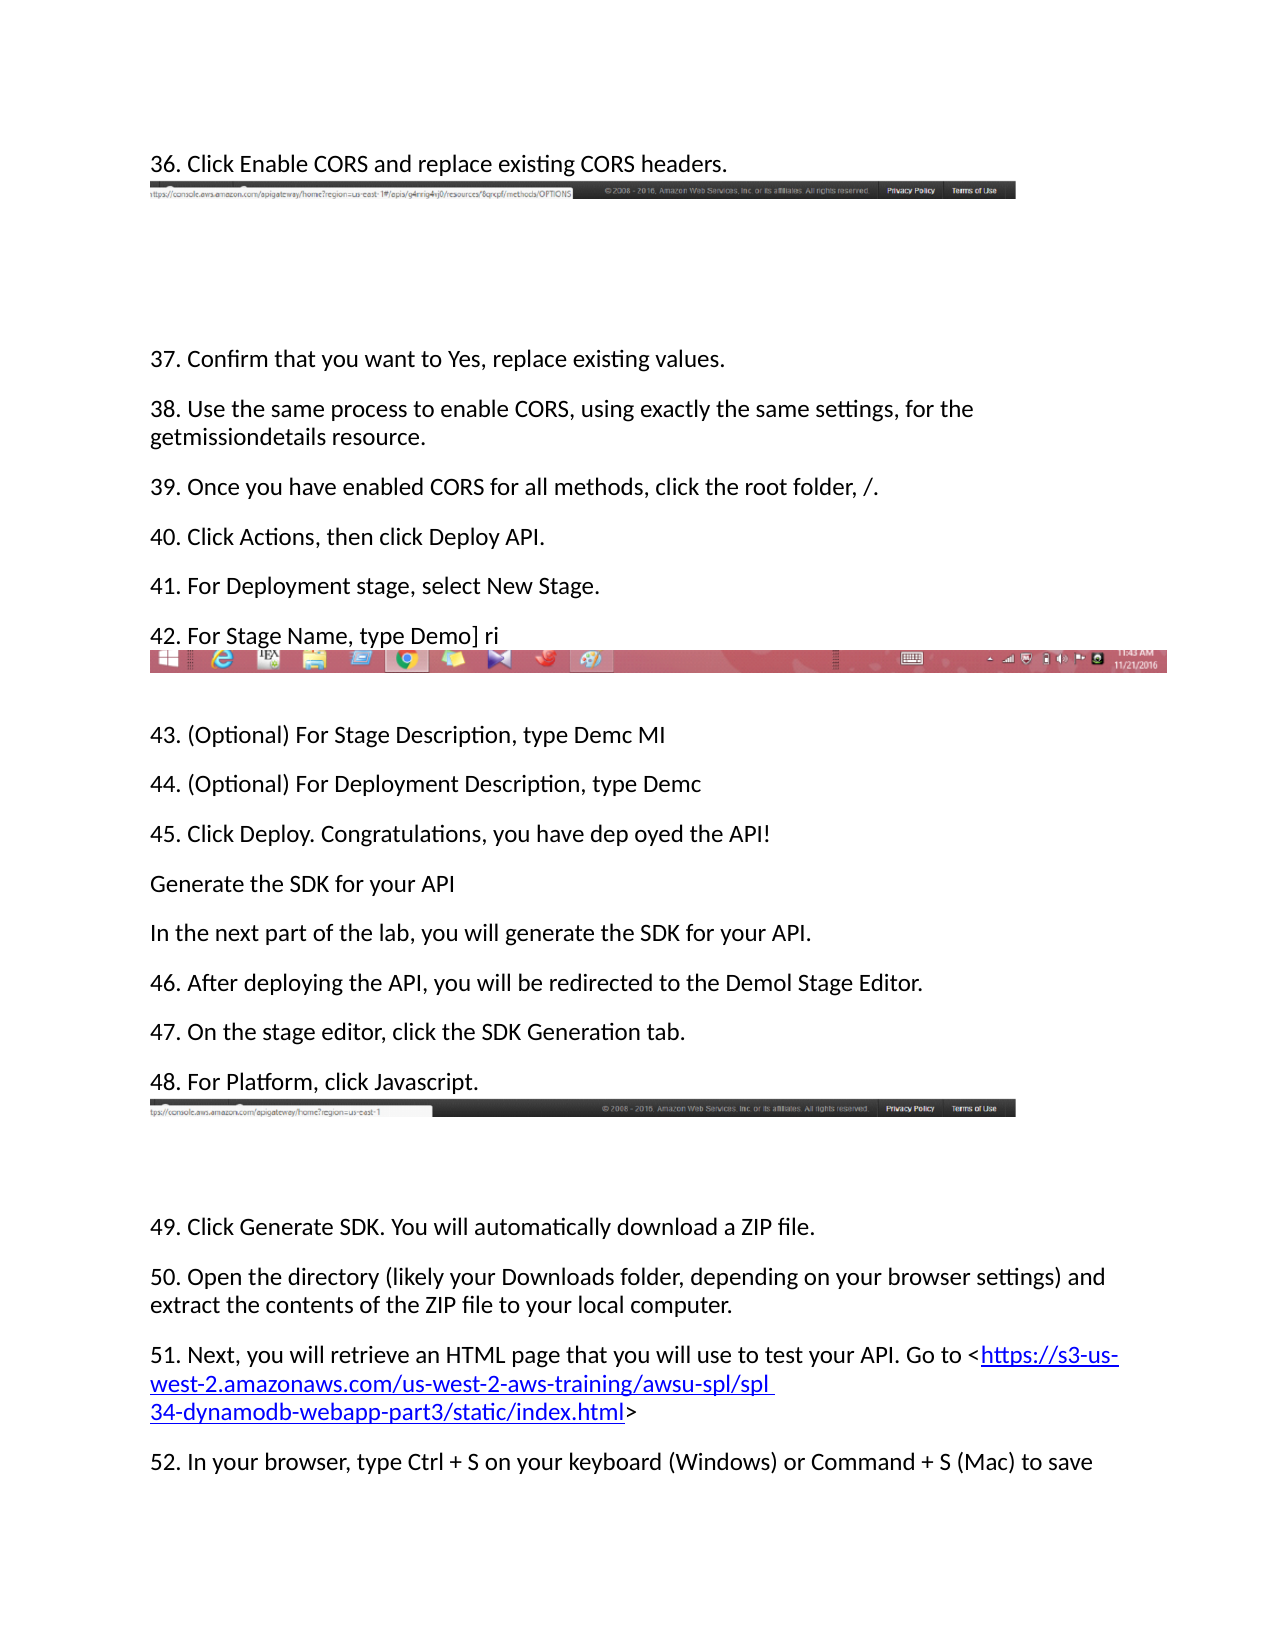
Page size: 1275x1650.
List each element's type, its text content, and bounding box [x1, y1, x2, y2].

text 45. Click Deploy. Congratulations, you have dep oyed the API! [150, 819, 1125, 848]
text 37. Confirm that you want to Yes, replace existing values. [150, 344, 1125, 373]
text 48. For Platform, click Javascript. [150, 1067, 1125, 1096]
text 51. Next, you will retrieve an HTML page that you will use to test your API. Go to <https://s3-us-west-2.amazonaws.com/us-west-2-aws-training/awsu-spl/spl 34-dynamodb-webapp-part3/static/index.html> [150, 1340, 1125, 1427]
text 40. Click Actions, then click Deploy API. [150, 522, 1125, 551]
text 44. (Optional) For Deployment Description, type Demc [150, 770, 1125, 799]
text 41. For Deployment stage, select New Stage. [150, 572, 1125, 600]
text 47. On the stage editor, click the SDK Generation tab. [150, 1018, 1125, 1047]
text Generate the SDK for your API [150, 869, 1125, 898]
text 50. Open the directory (likely your Downloads folder, depending on your browser settings) and extract the contents of the ZIP file to your local computer. [150, 1262, 1125, 1319]
text 49. Click Generate SDK. You will automatically download a ZIP file. [150, 1212, 1125, 1241]
text 38. Use the same process to enable CORS, using exactly the same settings, for the getmissiondetails resource. [150, 394, 1125, 452]
text 42. For Stage Name, type Demo] ri [150, 621, 1125, 650]
text 43. (Optional) For Stage Description, type Demc MI [150, 720, 1125, 749]
text In the next part of the lab, you will generate the SDK for your API. [150, 919, 1125, 947]
text 39. Once you have enabled CORS for all methods, click the root folder, /. [150, 472, 1125, 501]
text 36. Click Enable CORS and replace existing CORS headers. [150, 150, 1125, 179]
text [150, 1447, 1125, 1476]
text 46. After deploying the API, you will be redirected to the Demol Stage Editor. [150, 968, 1125, 997]
